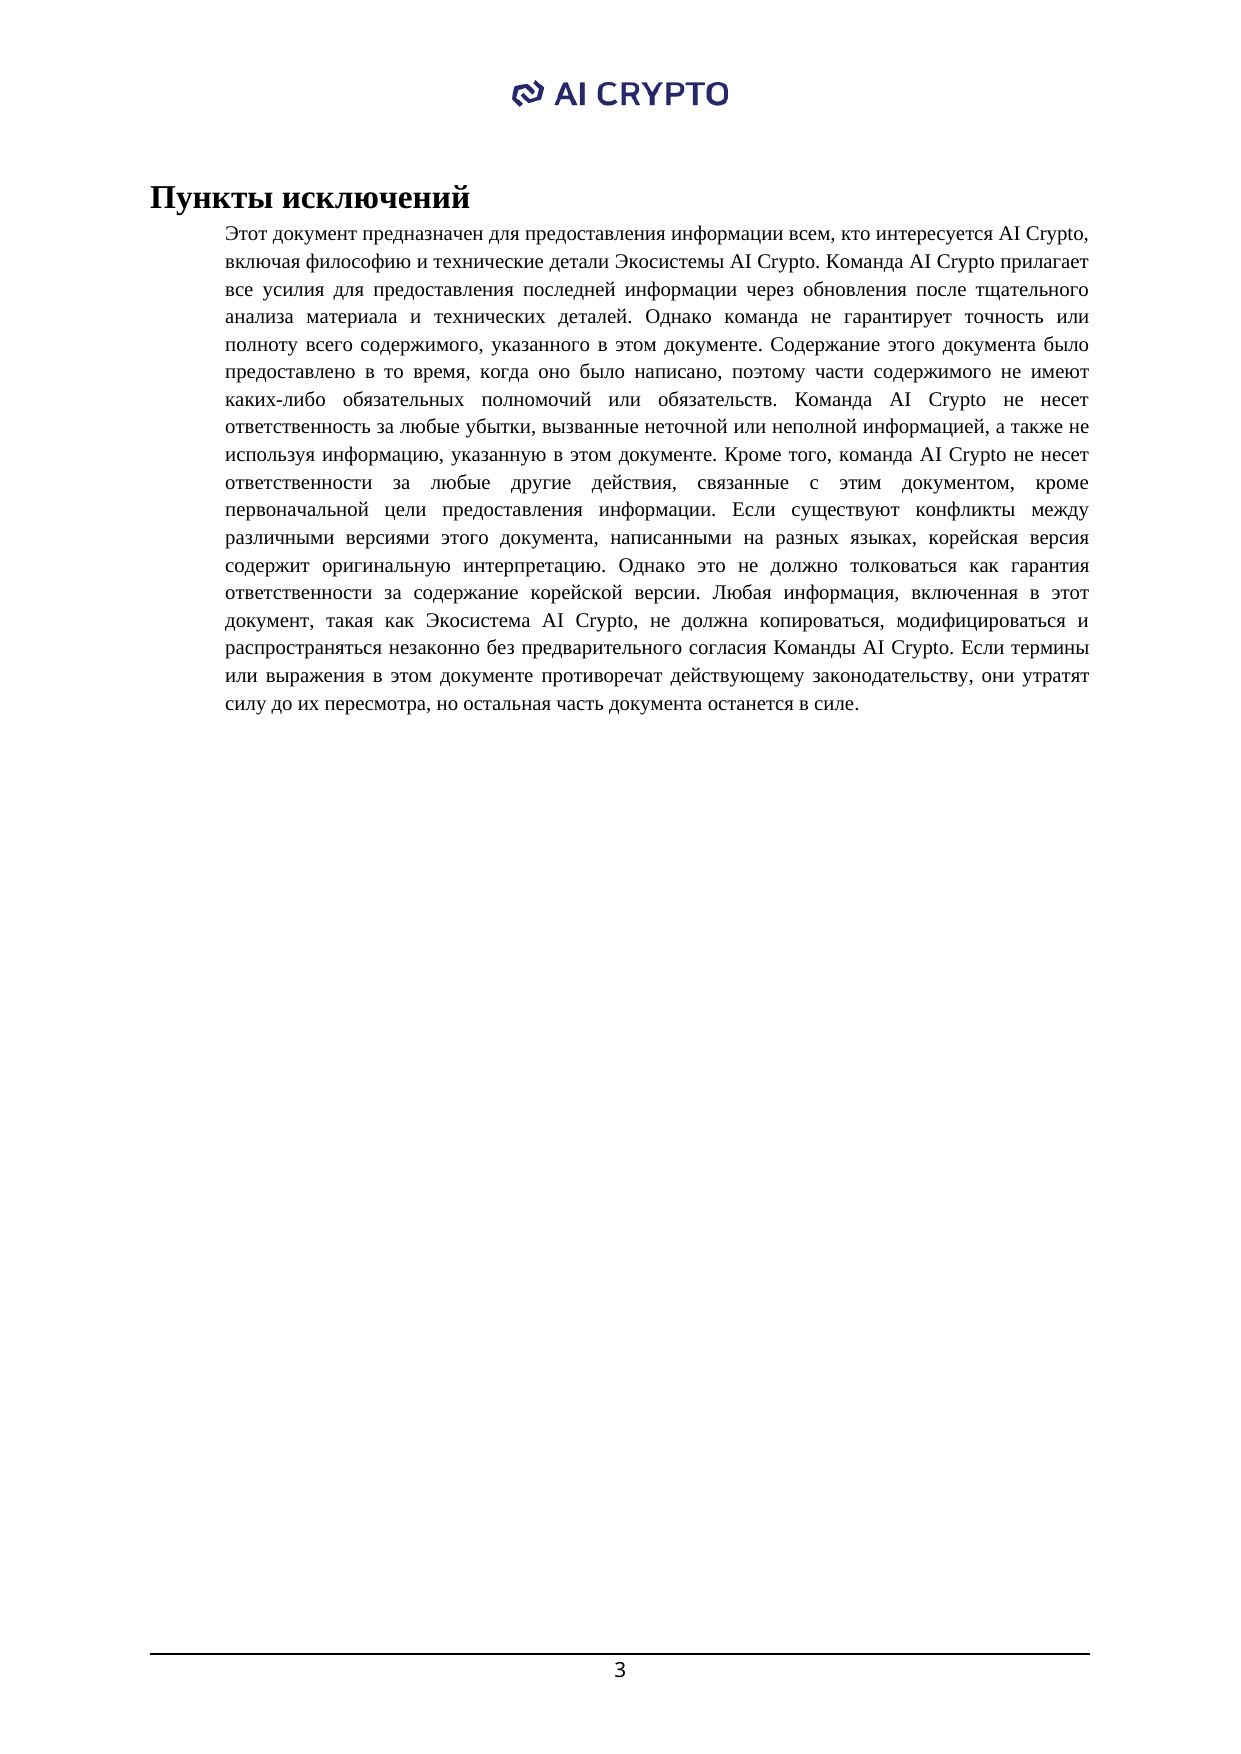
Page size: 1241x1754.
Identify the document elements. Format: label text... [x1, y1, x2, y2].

picture [501, 70, 738, 115]
text Пункты исключений [150, 177, 1090, 216]
text Этот документ предназначен для предоставления информации всем, кто интересуется AI Crypto, включая философию и технические детали Экосистемы AI Crypto. Команда AI Crypto прилагает все усилия для предоставления последней информации через обновления после тщательного анализа материала и технических деталей. Однако команда не гарантирует точность или полноту всего содержимого, указанного в этом документе. Содержание этого документа было предоставлено в то время, когда оно было написано, поэтому части содержимого не имеют каких-либо обязательных полномочий или обязательств. Команда AI Crypto не несет ответственность за любые убытки, вызванные неточной или неполной информацией, а также не используя информацию, указанную в этом документе. Кроме того, команда AI Crypto не несет ответственности за любые другие действия, связанные с этим документом, кроме первоначальной цели предоставления информации. Если существуют конфликты между различными версиями этого документа, написанными на разных языках, корейская версия содержит оригинальную интерпретацию. Однако это не должно толковаться как гарантия ответственности за содержание корейской версии. Любая информация, включенная в этот документ, такая как Экосистема AI Crypto, не должна копироваться, модифицироваться и распространяться незаконно без предварительного согласия Команды AI Crypto. Если термины или выражения в этом документе противоречат действующему законодательству, они утратят силу до их пересмотра, но остальная часть документа останется в силе. [225, 221, 1090, 714]
